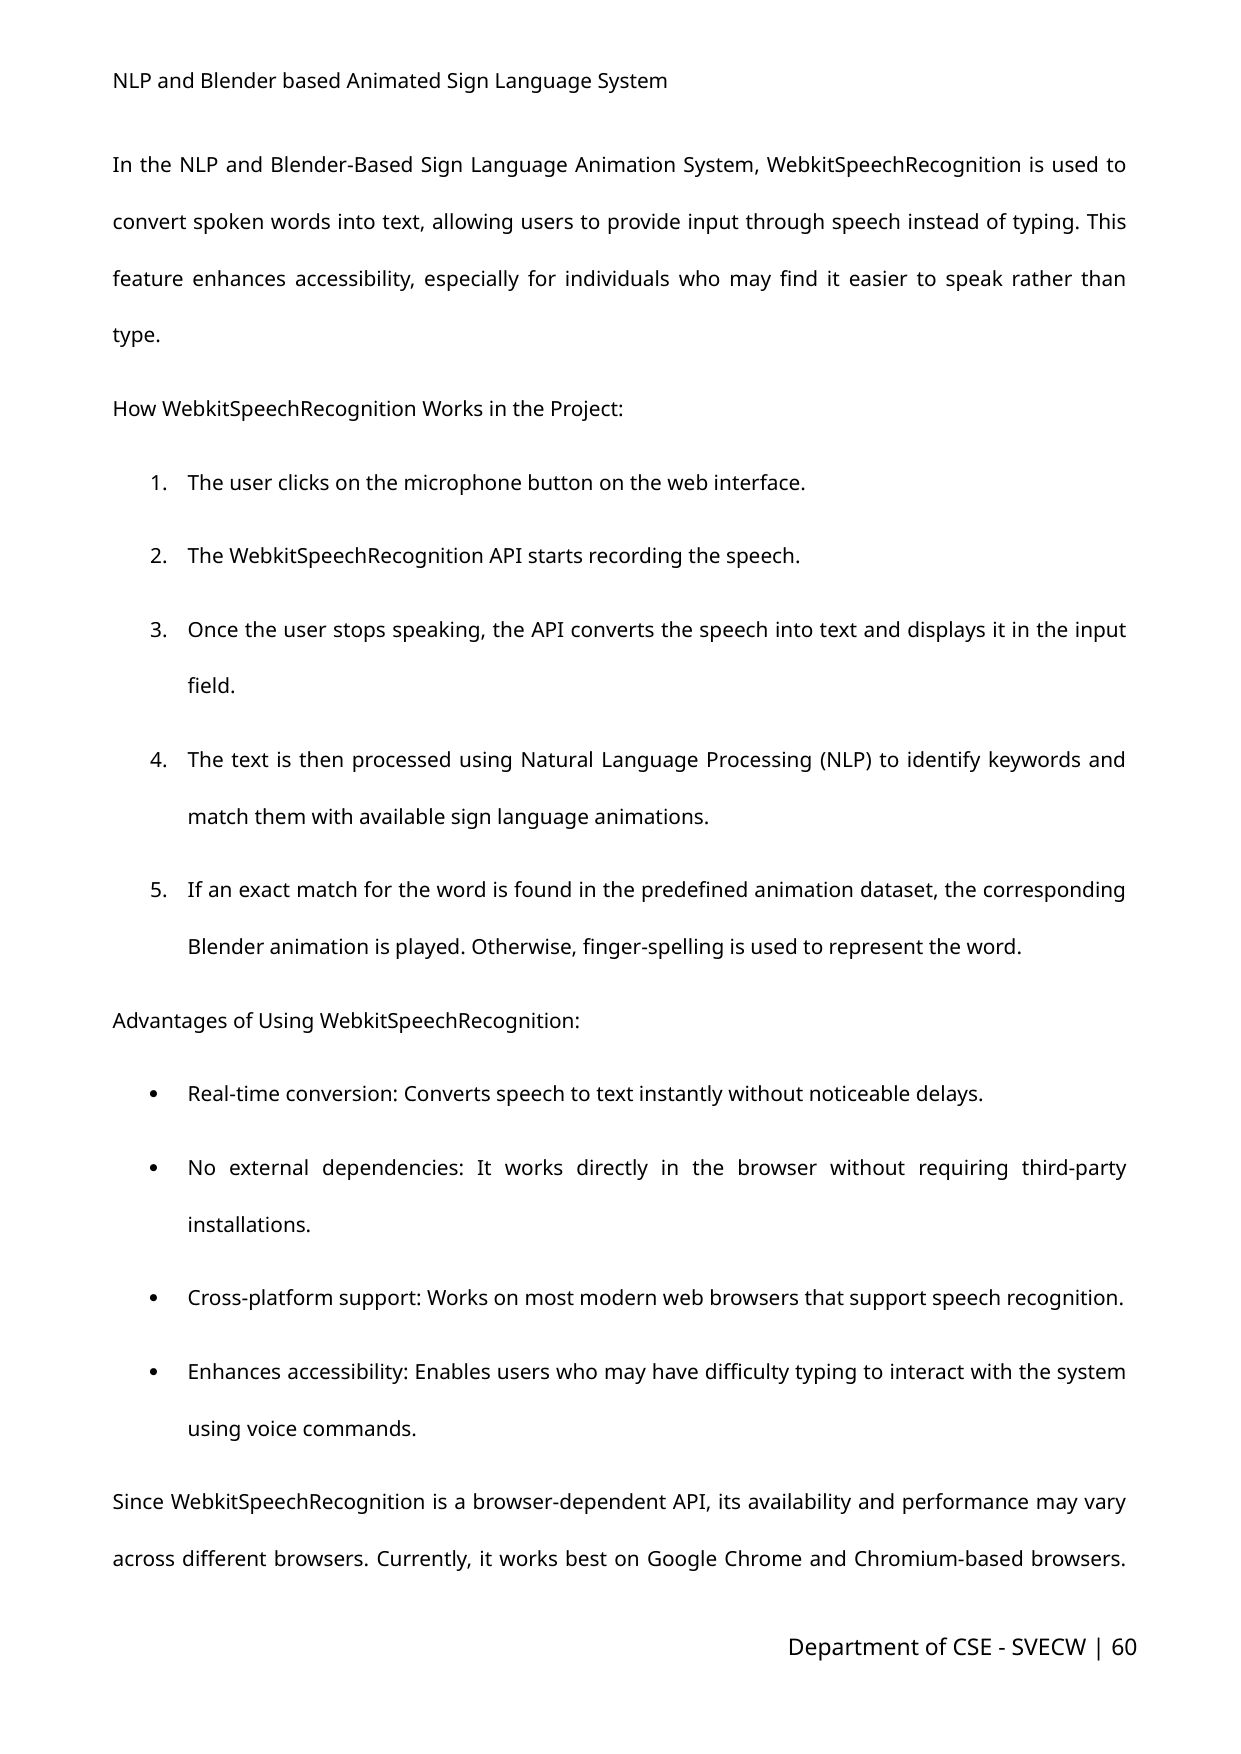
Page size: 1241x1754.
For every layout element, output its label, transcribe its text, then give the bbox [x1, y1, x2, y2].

list No external dependencies: It works directly in the browser without requiring third-party installations. [150, 1153, 1128, 1238]
list Cross-platform support: Works on most modern web browsers that support speech recognition. [150, 1283, 1128, 1312]
text In the NLP and Blender-Based Sign Language Animation System, WebkitSpeechRecognition is used to convert spoken words into text, allowing users to provide input through speech instead of typing. This feature enhances accessibility, especially for individuals who may find it easier to speak rather than type. [112, 150, 1128, 349]
list Once the user stops speaking, the API converts the speech into text and displays it in the input field. [150, 615, 1128, 700]
text Advantages of Using WebkitSpeechRecognition: [112, 1006, 1128, 1034]
list The WebkitSpeechRecognition API starts recording the speech. [150, 541, 1128, 570]
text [112, 1487, 1128, 1573]
list Real-time conversion: Converts speech to text instantly without noticeable delays. [150, 1079, 1128, 1108]
list The user clicks on the microphone button on the web interface. [150, 468, 1128, 496]
list Enhances accessibility: Enables users who may have difficulty typing to interact with the system using voice commands. [150, 1357, 1128, 1442]
list The text is then processed using Natural Language Processing (NLP) to identify keywords and match them with available sign language animations. [150, 745, 1128, 831]
text How WebkitSpeechRecognition Works in the Project: [112, 394, 1128, 423]
list If an exact match for the word is found in the predefined animation dataset, the corresponding Blender animation is played. Otherwise, finger-spelling is used to represent the word. [150, 876, 1128, 961]
